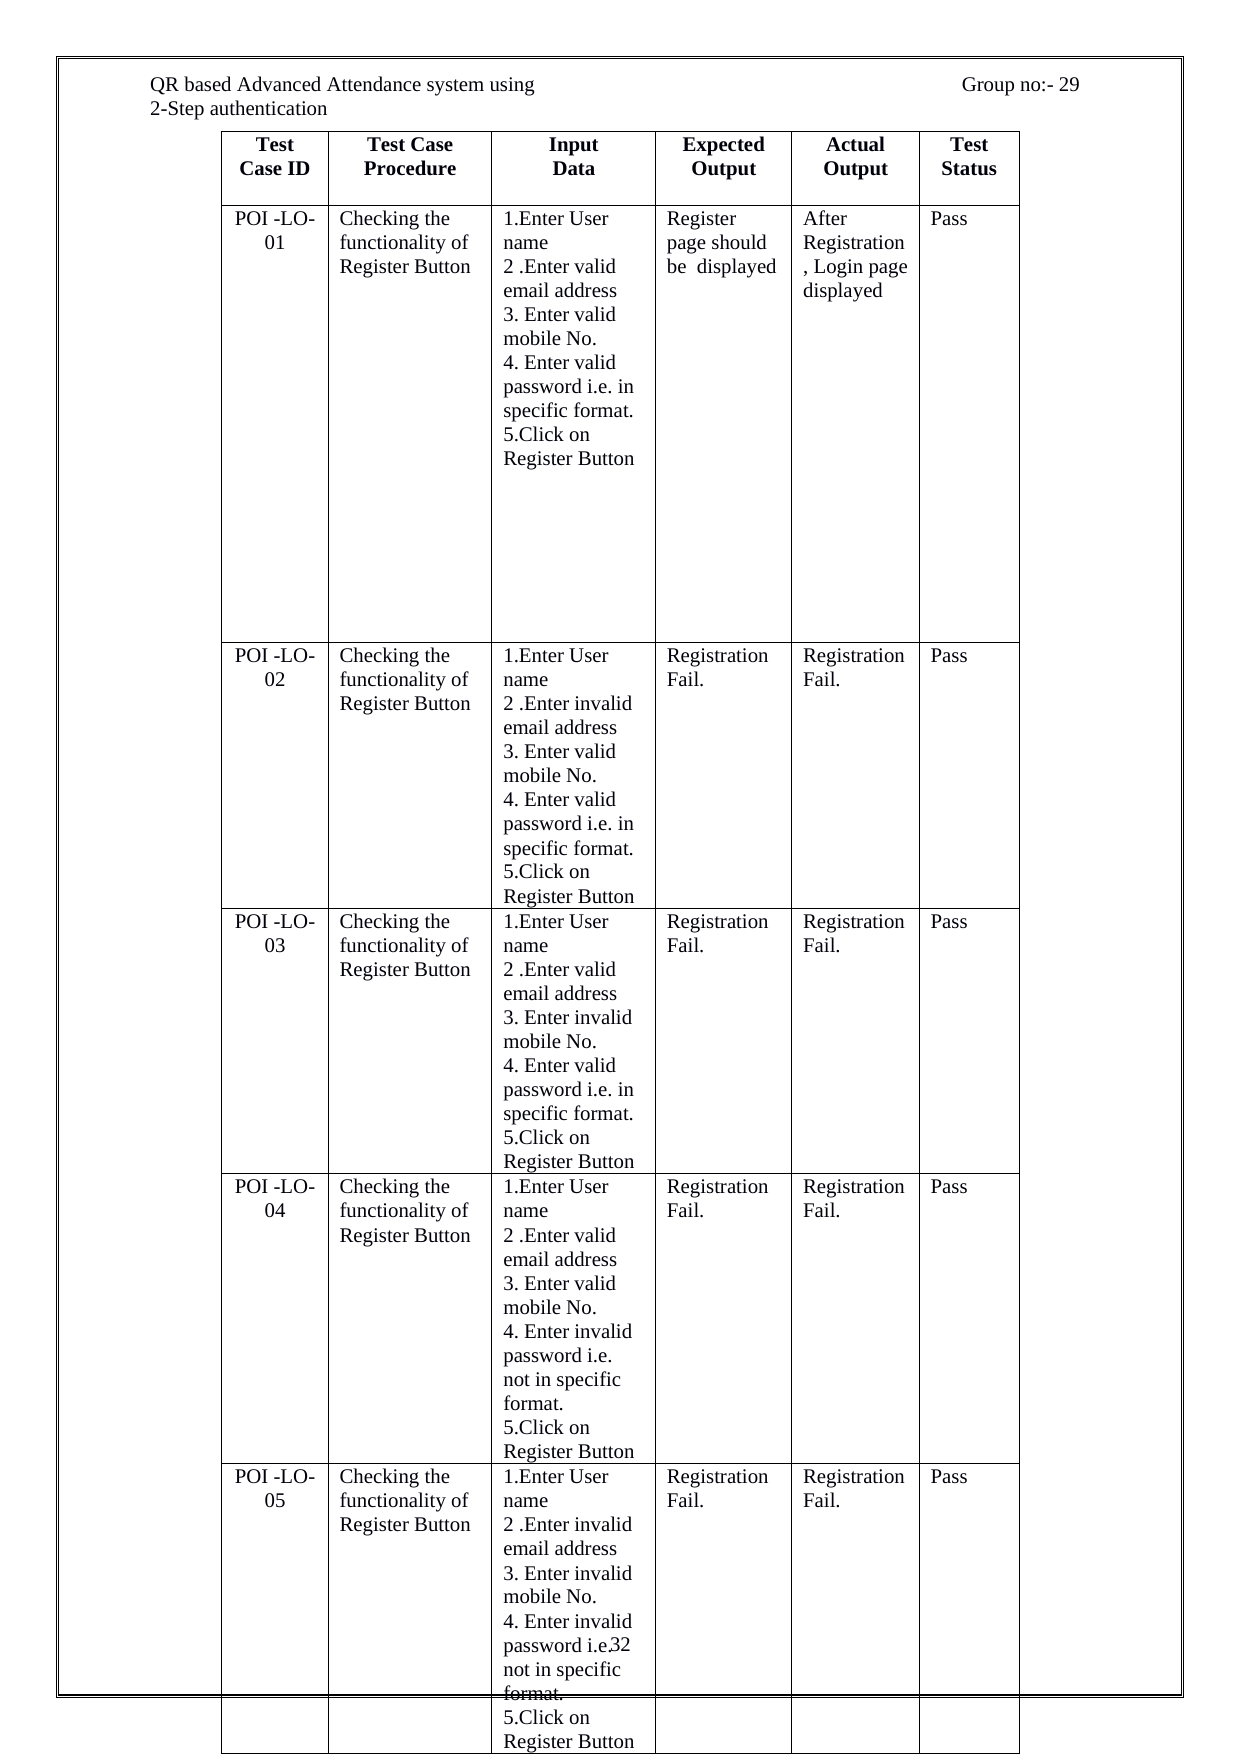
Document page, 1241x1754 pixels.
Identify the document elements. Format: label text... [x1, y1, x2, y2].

table_cell Checking the functionality of Register Button [329, 1464, 491, 1753]
table_cell Pass [920, 1174, 1019, 1463]
table_cell POI -LO-05 [222, 1464, 328, 1753]
table_cell 1.Enter User name 2 .Enter invalid email address 3. Enter valid mobile No. 4. Enter valid password i.e. in specific format. 5.Click on Register Button [492, 643, 655, 908]
table_cell Checking the functionality of Register Button [329, 909, 491, 1173]
table_cell POI -LO-03 [222, 909, 328, 1173]
table_cell Register page should be displayed [656, 206, 791, 642]
table_cell Pass [920, 643, 1019, 908]
table_cell Registration Fail. [656, 1464, 791, 1753]
table_cell After Registration, Login page displayed [792, 206, 919, 642]
table_cell Pass [920, 206, 1019, 642]
table_cell Registration Fail. [792, 1174, 919, 1463]
table_cell 1.Enter User name 2 .Enter valid email address 3. Enter valid mobile No. 4. Enter valid password i.e. in specific format. 5.Click on Register Button [492, 206, 655, 642]
table_cell Registration Fail. [656, 1174, 791, 1463]
table_header Actual Output [792, 132, 919, 204]
table_header Test Case Procedure [329, 132, 491, 204]
table_cell Registration Fail. [656, 643, 791, 908]
table_cell Pass [920, 909, 1019, 1173]
table_cell Pass [920, 1464, 1019, 1753]
table_cell Checking the functionality of Register Button [329, 643, 491, 908]
table_cell POI -LO-04 [222, 1174, 328, 1463]
table_header Expected Output [656, 132, 791, 204]
table_header Input Data [492, 132, 655, 204]
table_cell POI -LO-02 [222, 643, 328, 908]
table_cell 1.Enter User name 2 .Enter invalid email address 3. Enter invalid mobile No. 4. Enter invalid password i.e. not in specific format. 5.Click on Register Button [492, 1464, 655, 1753]
table_cell 1.Enter User name 2 .Enter valid email address 3. Enter invalid mobile No. 4. Enter valid password i.e. in specific format. 5.Click on Register Button [492, 909, 655, 1173]
table_cell Checking the functionality of Register Button [329, 1174, 491, 1463]
table_cell Registration Fail. [656, 909, 791, 1173]
table_cell Registration Fail. [792, 643, 919, 908]
table_cell Registration Fail. [792, 909, 919, 1173]
table_cell Registration Fail. [792, 1464, 919, 1753]
table_header Test Case ID [222, 132, 328, 204]
table_cell POI -LO-01 [222, 206, 328, 642]
table_header Test Status [920, 132, 1019, 204]
table_cell Checking the functionality of Register Button [329, 206, 491, 642]
table_cell 1.Enter User name 2 .Enter valid email address 3. Enter valid mobile No. 4. Enter invalid password i.e. not in specific format. 5.Click on Register Button [492, 1174, 655, 1463]
